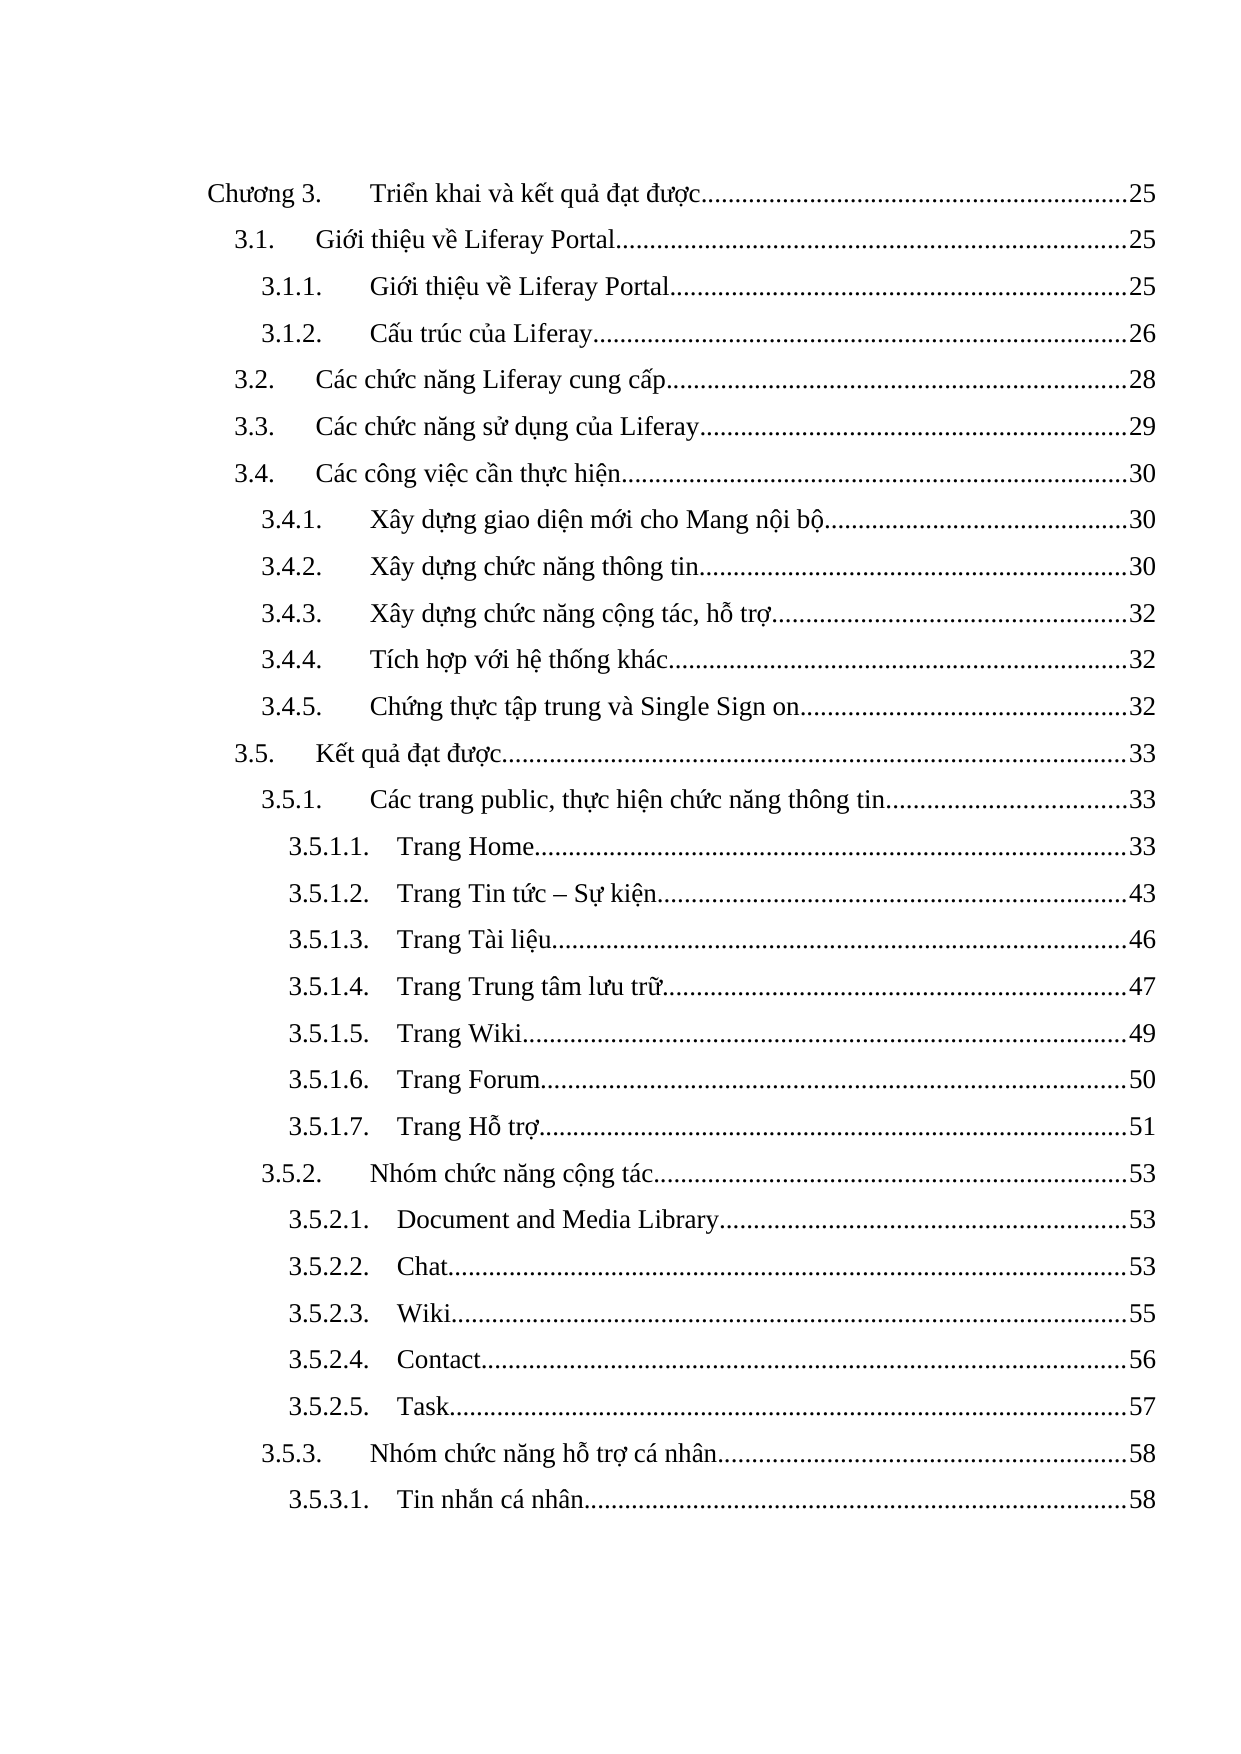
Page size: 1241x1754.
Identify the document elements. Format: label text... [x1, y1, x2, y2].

text 3.5.1.5. Trang Wiki 49 [288, 1017, 1122, 1048]
text 3.5.1.3. Trang Tài liệu 46 [288, 924, 1122, 955]
text 3.1.2. Cấu trúc của Liferay 26 [261, 317, 1122, 348]
text 3.4.5. Chứng thực tập trung và Single Sign on 32 [261, 690, 1122, 721]
text 3.5.2.2. Chat 53 [288, 1250, 1122, 1281]
text 3.5.1.7. Trang Hỗ trợ 51 [288, 1110, 1122, 1141]
text Chương 3. Triển khai và kết quả đạt được 25 [207, 177, 1122, 208]
text 3.4.3. Xây dựng chức năng cộng tác, hỗ trợ 32 [261, 597, 1122, 628]
text 3.5.1.1. Trang Home 33 [288, 830, 1122, 861]
text 3.5.1.2. Trang Tin tức – Sự kiện 43 [288, 877, 1122, 908]
text 3.4.4. Tích hợp với hệ thống khác 32 [261, 644, 1122, 675]
text 3.1. Giới thiệu về Liferay Portal 25 [234, 224, 1122, 255]
text 3.5.2.1. Document and Media Library 53 [288, 1204, 1122, 1235]
text 3.5. Kết quả đạt được 33 [234, 737, 1122, 768]
text 3.5.1. Các trang public, thực hiện chức năng thông tin 33 [261, 784, 1122, 815]
text 3.5.2. Nhóm chức năng cộng tác 53 [261, 1157, 1122, 1188]
text 3.4. Các công việc cần thực hiện 30 [234, 457, 1122, 488]
text 3.5.3. Nhóm chức năng hỗ trợ cá nhân 58 [261, 1437, 1122, 1468]
text 3.5.1.4. Trang Trung tâm lưu trữ 47 [288, 970, 1122, 1001]
text 3.5.2.4. Contact 56 [288, 1344, 1122, 1375]
text 3.5.3.1. Tin nhắn cá nhân 58 [288, 1484, 1122, 1515]
text 3.3. Các chức năng sử dụng của Liferay 29 [234, 410, 1122, 441]
text 3.2. Các chức năng Liferay cung cấp 28 [234, 364, 1122, 395]
text 3.1.1. Giới thiệu về Liferay Portal 25 [261, 270, 1122, 301]
text 3.4.1. Xây dựng giao diện mới cho Mang nội bộ 30 [261, 504, 1122, 535]
text 3.5.2.3. Wiki 55 [288, 1297, 1122, 1328]
text 3.4.2. Xây dựng chức năng thông tin 30 [261, 550, 1122, 581]
text 3.5.1.6. Trang Forum 50 [288, 1064, 1122, 1095]
text 3.5.2.5. Task 57 [288, 1390, 1122, 1421]
